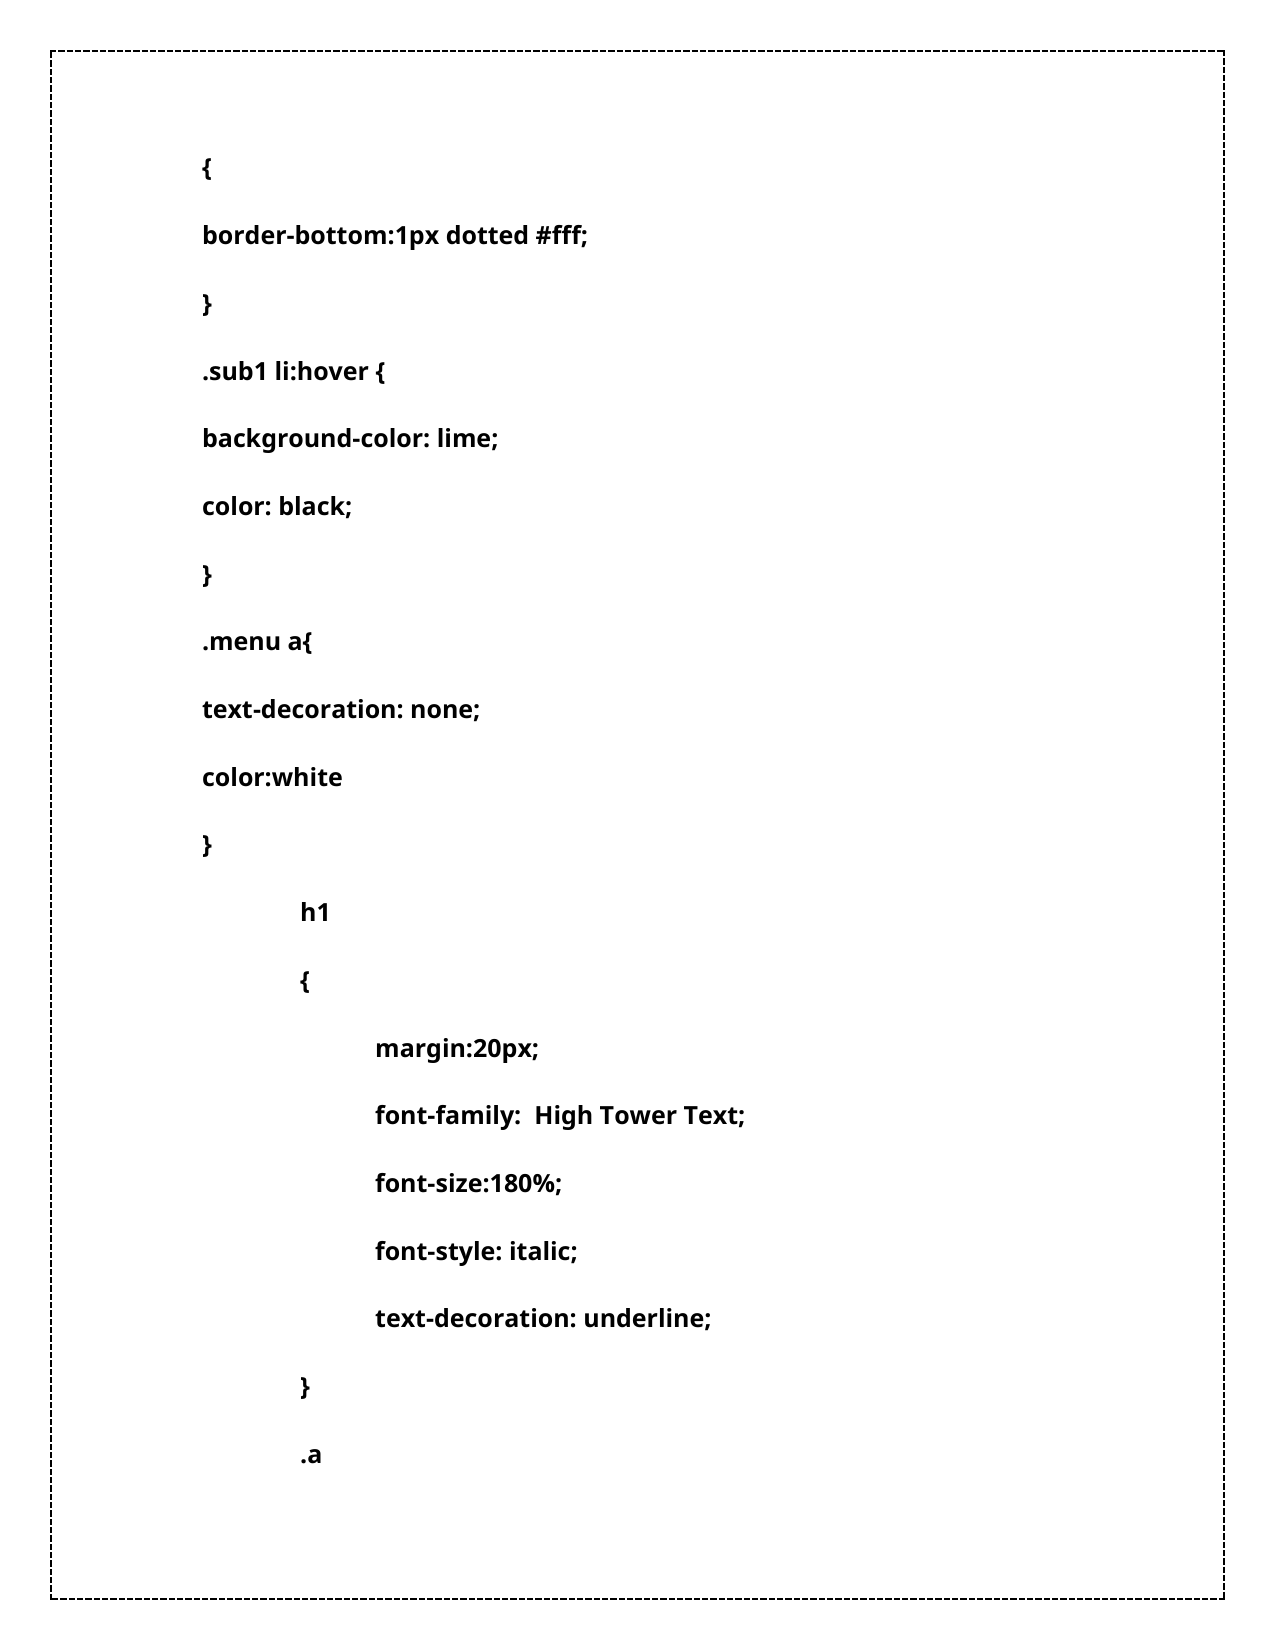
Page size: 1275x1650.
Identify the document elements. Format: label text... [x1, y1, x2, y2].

text { [150, 150, 1125, 184]
text text-decoration: underline; [150, 1301, 1125, 1335]
text } [150, 827, 1125, 861]
text h1 [150, 895, 1125, 929]
text margin:20px; [150, 1030, 1125, 1064]
text font-family: High Tower Text; [150, 1098, 1125, 1132]
text font-size:180%; [150, 1166, 1125, 1200]
text { [150, 962, 1125, 997]
text background-color: lime; [150, 421, 1125, 455]
text } [150, 1369, 1125, 1403]
text .menu a{ [150, 624, 1125, 658]
text } [150, 285, 1125, 319]
text } [150, 556, 1125, 590]
text font-style: italic; [150, 1233, 1125, 1267]
text .a [150, 1436, 1125, 1471]
text color: black; [150, 488, 1125, 523]
text border-bottom:1px dotted #fff; [150, 218, 1125, 252]
text .sub1 li:hover { [150, 353, 1125, 387]
text color:white [150, 759, 1125, 793]
text text-decoration: none; [150, 692, 1125, 726]
